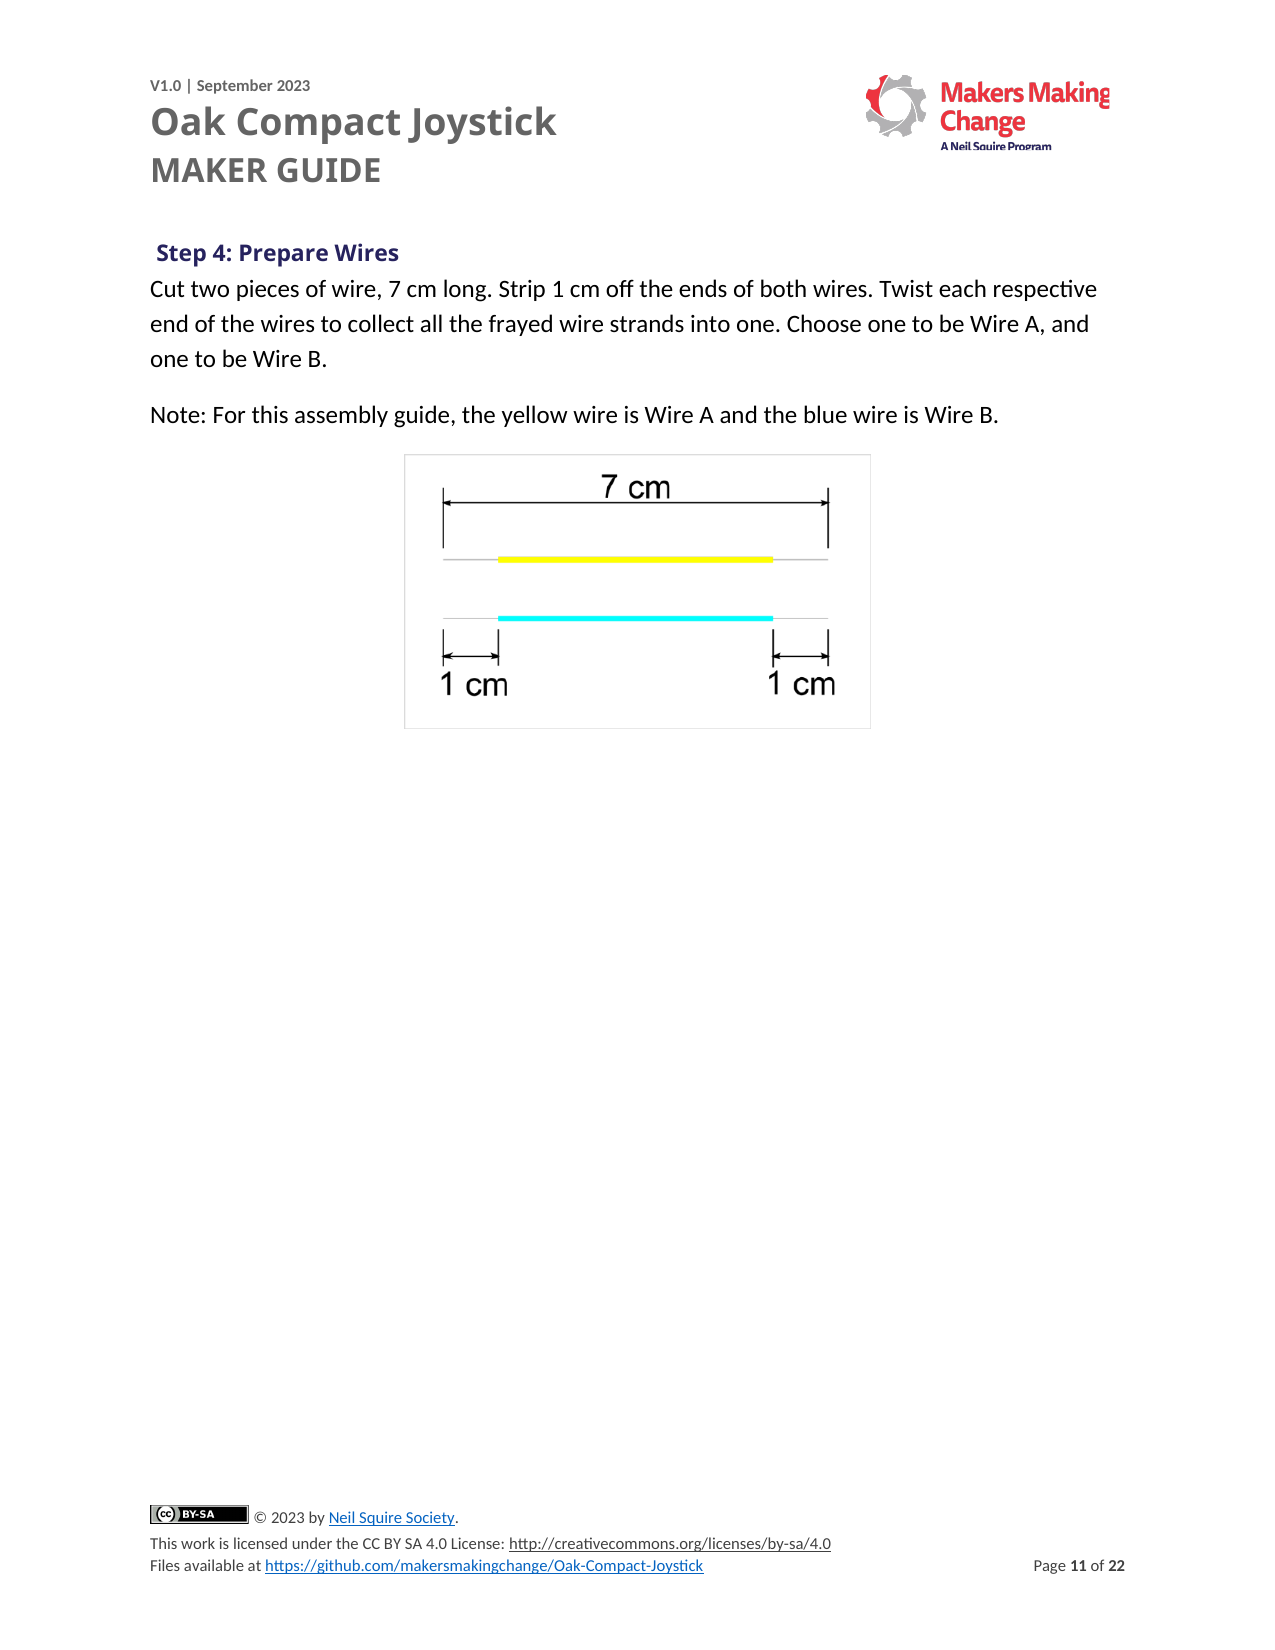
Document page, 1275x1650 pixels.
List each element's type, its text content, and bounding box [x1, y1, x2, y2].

picture [404, 454, 871, 729]
picture [865, 75, 1110, 151]
text Cut two pieces of wire, 7 cm long. Strip 1 cm off the ends of both wires. Twist each respective end of the wires to collect all the frayed wire strands into one. Choose one to be Wire A, and one to be Wire B. [150, 273, 1125, 374]
picture [150, 1505, 249, 1524]
subtitle Step 4: Prepare Wires [150, 237, 1125, 268]
text Note: For this assembly guide, the yellow wire is Wire A and the blue wire is Wire B. [150, 399, 1125, 429]
